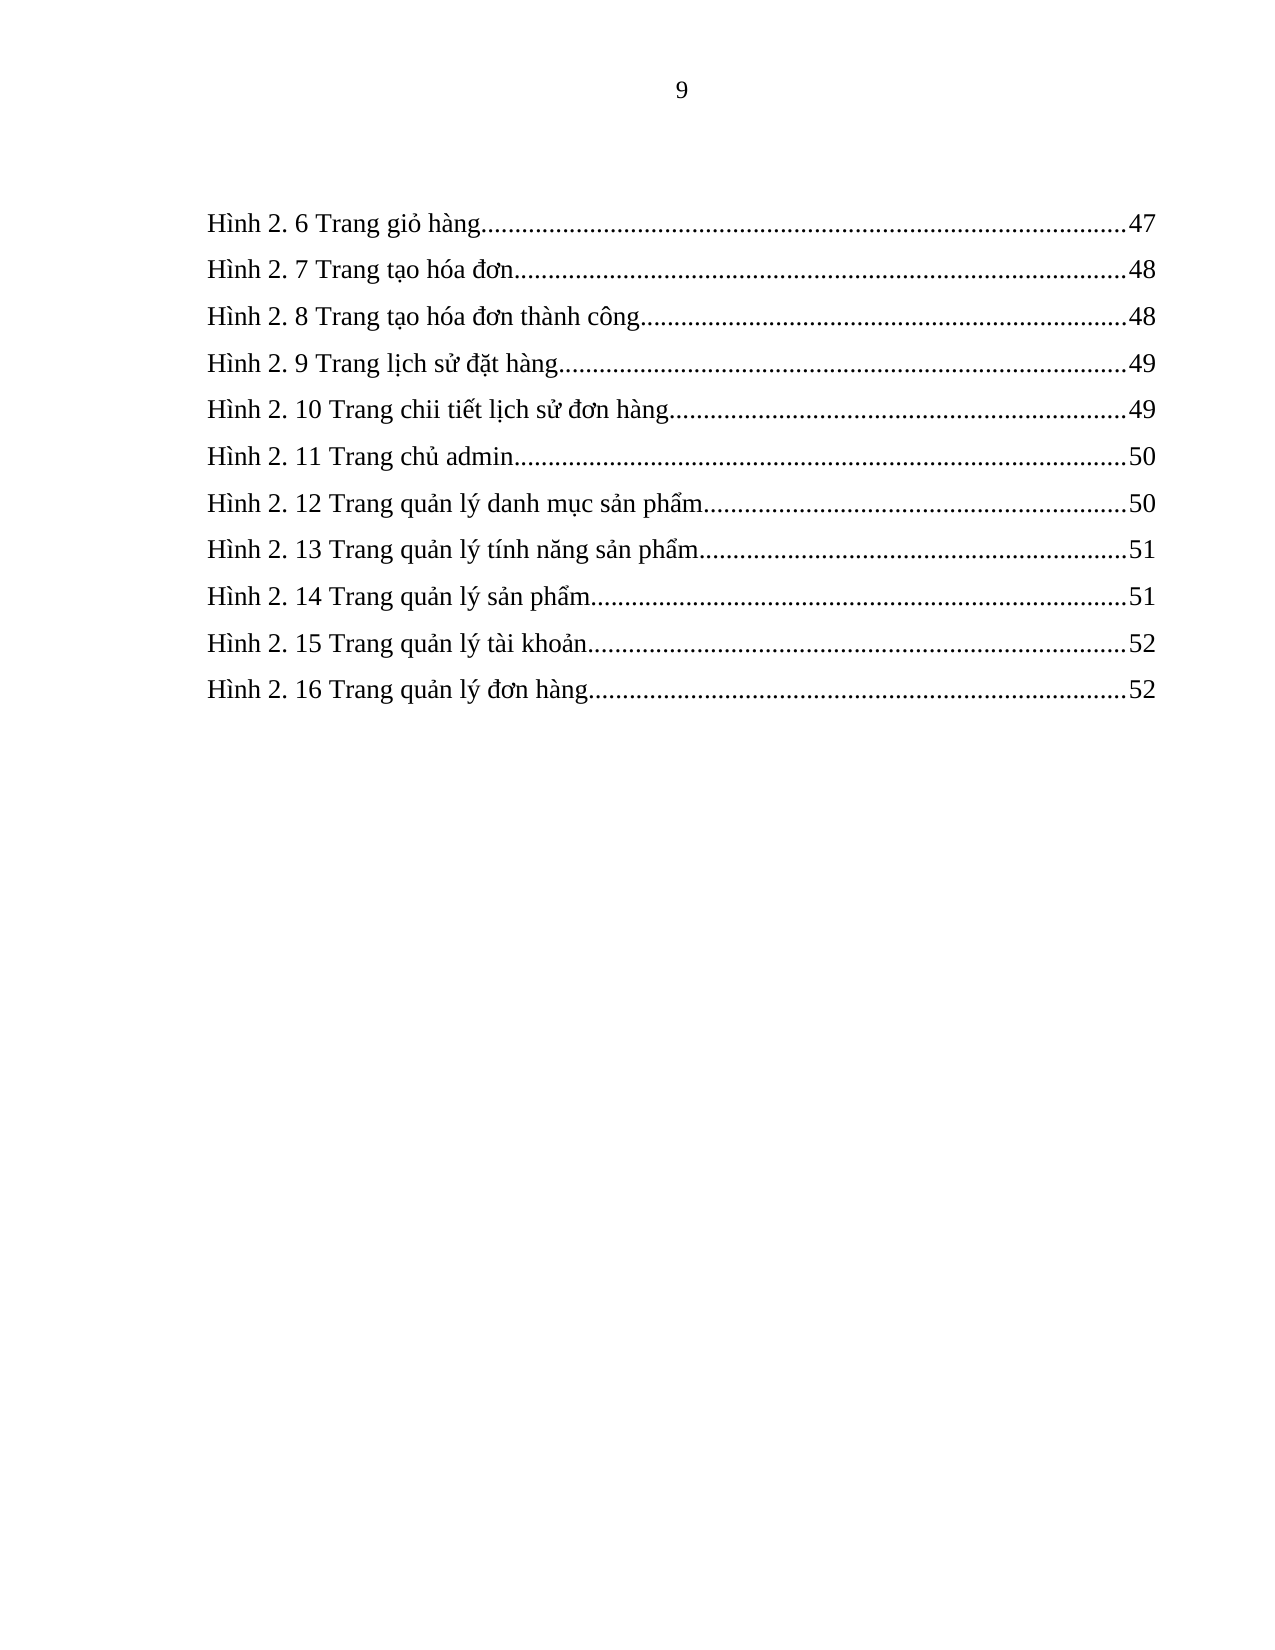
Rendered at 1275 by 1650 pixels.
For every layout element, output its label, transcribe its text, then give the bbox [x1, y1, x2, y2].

text Hình 2. 14 Trang quản lý sản phẩm 51 [207, 580, 1157, 611]
text Hình 2. 9 Trang lịch sử đặt hàng 49 [207, 347, 1157, 378]
text Hình 2. 11 Trang chủ admin 50 [207, 440, 1157, 471]
text Hình 2. 8 Trang tạo hóa đơn thành công 48 [207, 300, 1157, 331]
text Hình 2. 16 Trang quản lý đơn hàng 52 [207, 673, 1157, 704]
text Hình 2. 15 Trang quản lý tài khoản 52 [207, 627, 1157, 658]
text Hình 2. 7 Trang tạo hóa đơn 48 [207, 253, 1157, 284]
text Hình 2. 10 Trang chii tiết lịch sử đơn hàng 49 [207, 393, 1157, 424]
text Hình 2. 12 Trang quản lý danh mục sản phẩm 50 [207, 487, 1157, 518]
text Hình 2. 13 Trang quản lý tính năng sản phẩm 51 [207, 533, 1157, 564]
text Hình 2. 6 Trang giỏ hàng 47 [207, 207, 1157, 238]
